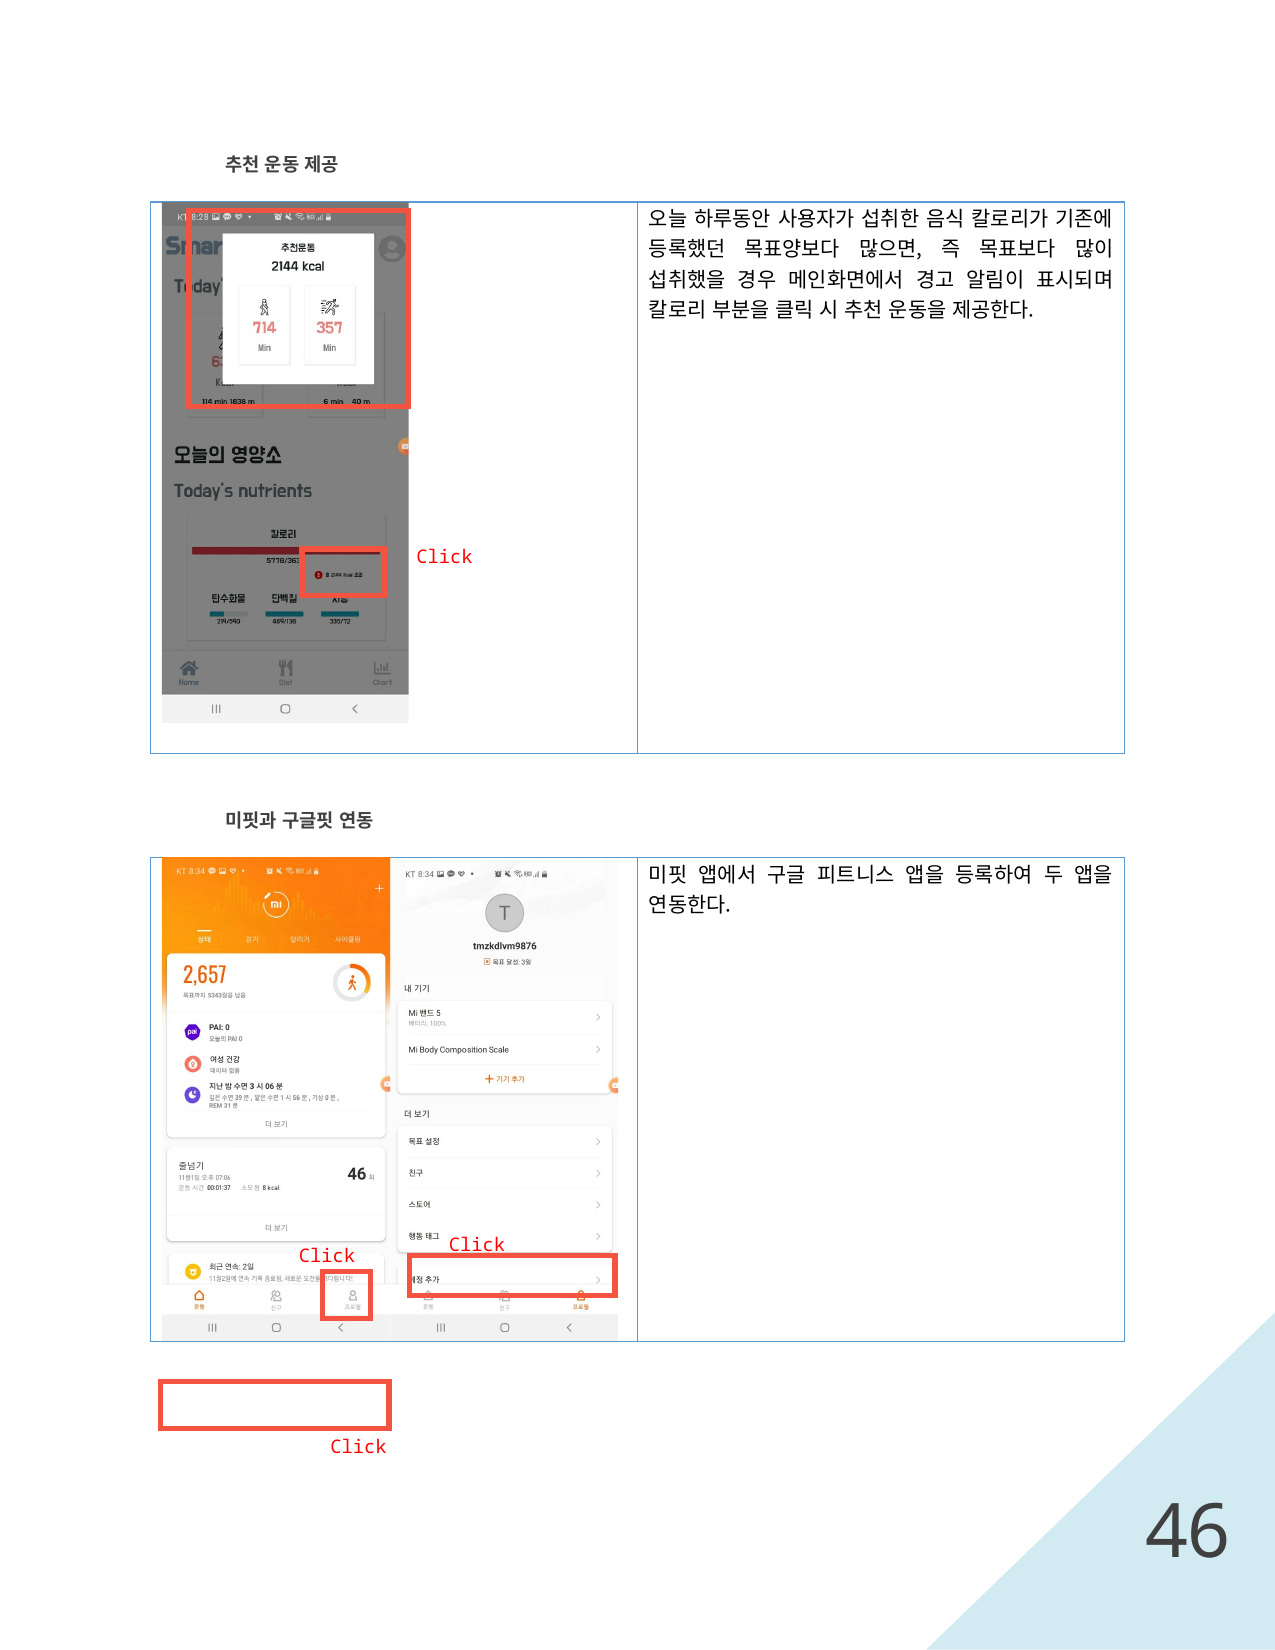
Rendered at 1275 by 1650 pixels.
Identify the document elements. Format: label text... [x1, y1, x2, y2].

picture [161, 202, 409, 723]
table_header [391, 858, 637, 1341]
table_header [638, 858, 1124, 1341]
subtitle 미핏과 구글핏 연동 [225, 806, 1125, 833]
picture [161, 857, 619, 1341]
picture [192, 213, 406, 404]
subtitle 추천 운동 제공 [225, 150, 1125, 177]
table_header 오늘 하루동안 사용자가 섭취한 음식 칼로리가 기존에 등록했던 목표양보다 많으면, 즉 목표보다 많이 섭취했을 경우 메인화면에서 경고 알림이 표시되며 칼로리 부분을 클릭 시 추천 운동을 제공한다. [638, 203, 1124, 753]
table_header [151, 203, 637, 753]
table_header [151, 858, 161, 1341]
